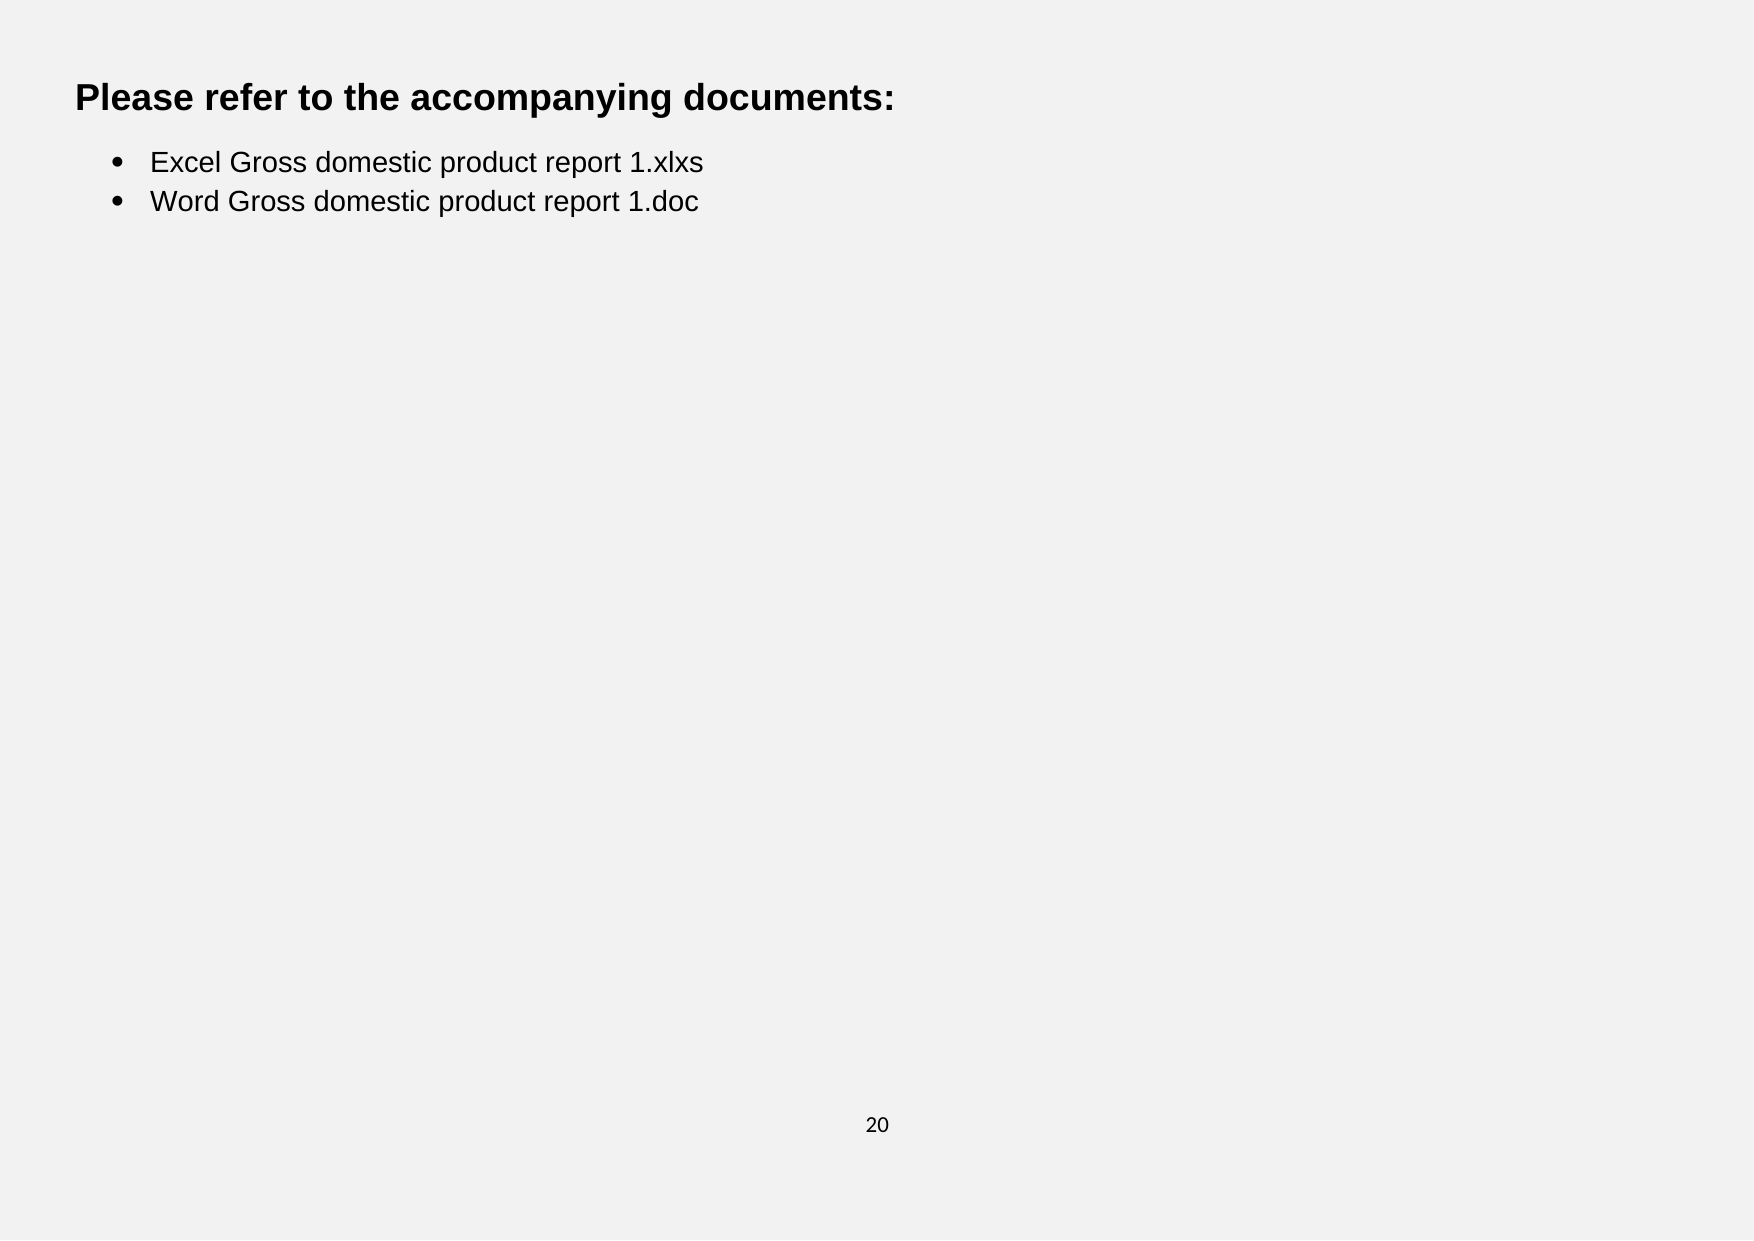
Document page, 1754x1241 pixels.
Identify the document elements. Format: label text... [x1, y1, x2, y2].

list Word Gross domestic product report 1.doc [112, 184, 1679, 250]
list Excel Gross domestic product report 1.xlxs [112, 145, 1679, 179]
text Please refer to the accompanying documents: [75, 75, 1679, 118]
